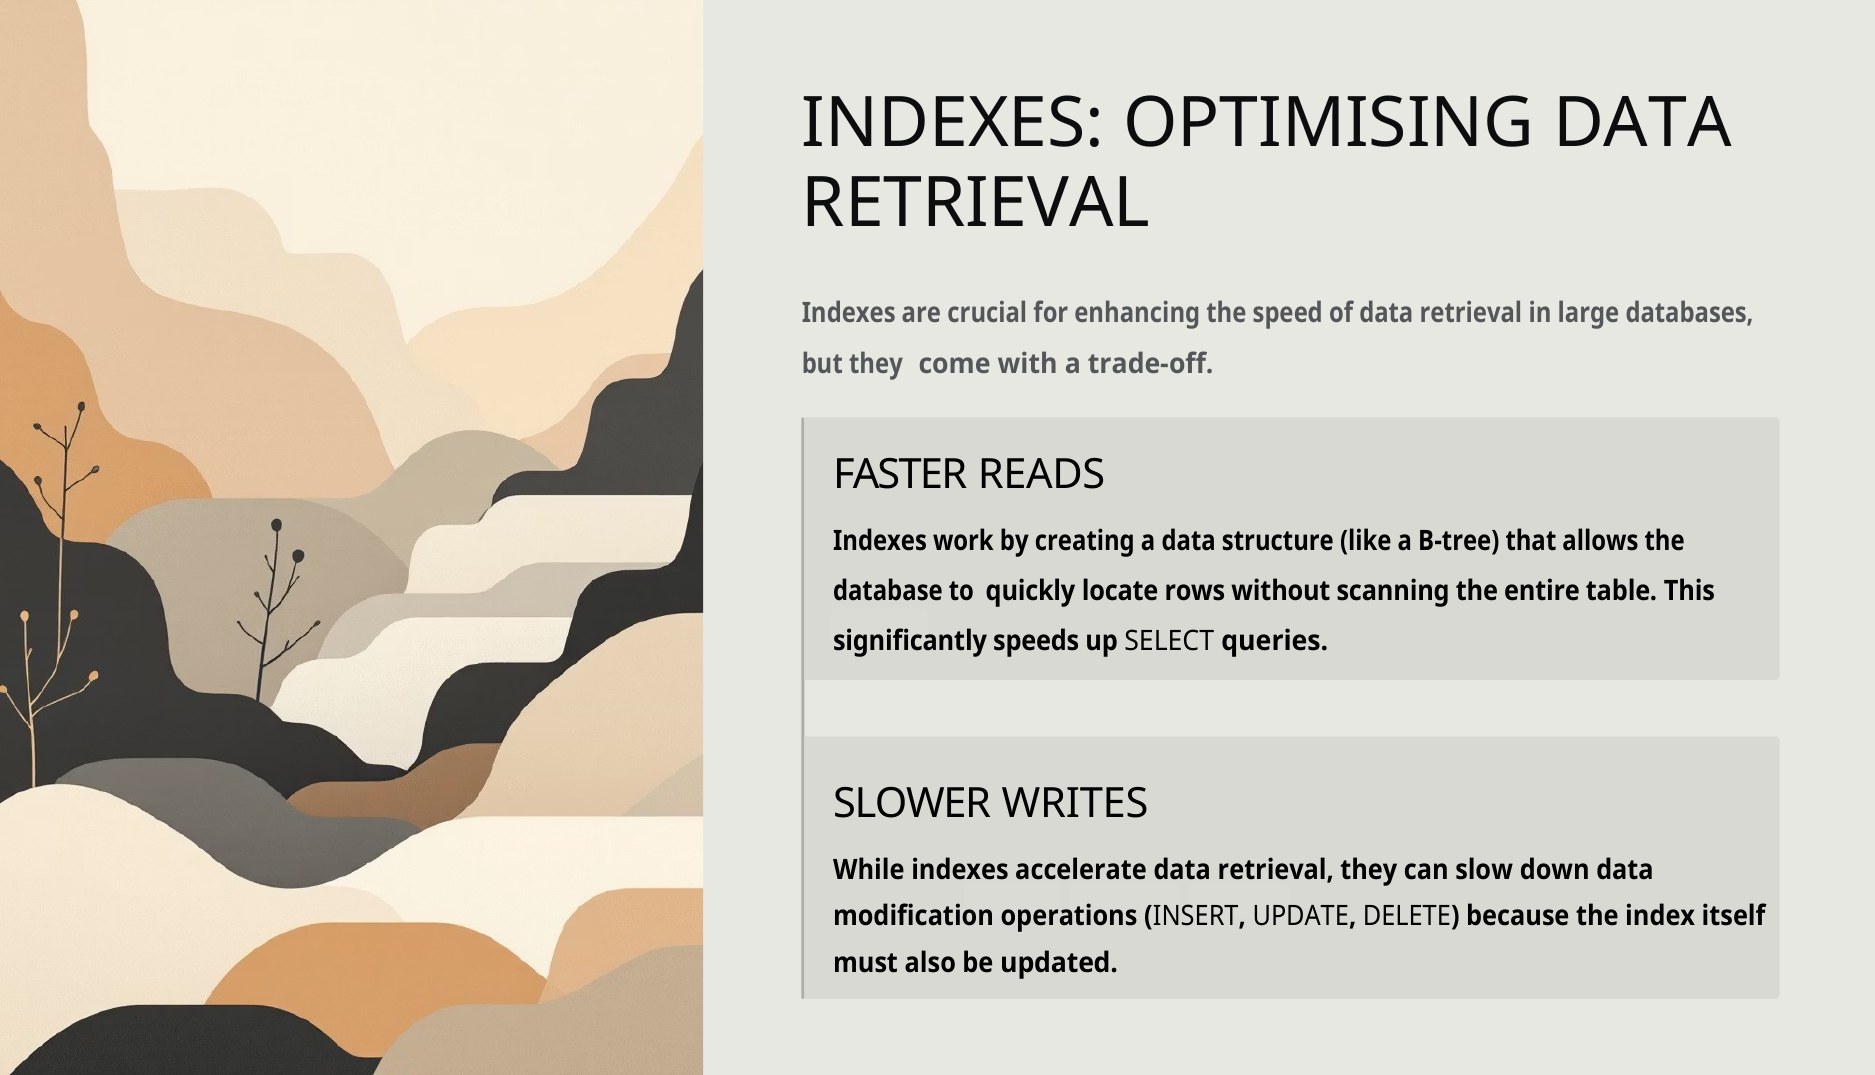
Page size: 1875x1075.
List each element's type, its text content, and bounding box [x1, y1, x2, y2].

subtitle SLOWER WRITES [833, 773, 1800, 829]
text Indexes work by creating a data structure (like a B-tree) that allows the database to quickly locate rows without scanning the entire table. This significantly speeds up SELECT queries. [833, 520, 1800, 658]
picture [0, 0, 704, 1075]
subtitle FASTER READS [833, 444, 1800, 500]
text While indexes accelerate data retrieval, they can slow down data modification operations (INSERT, UPDATE, DELETE) because the index itself must also be updated. [833, 849, 1800, 980]
text Indexes are crucial for enhancing the speed of data retrieval in large databases, but they come with a trade-off. [802, 292, 1800, 381]
subtitle INDEXES: OPTIMISING DATA RETRIEVAL [802, 80, 1800, 247]
